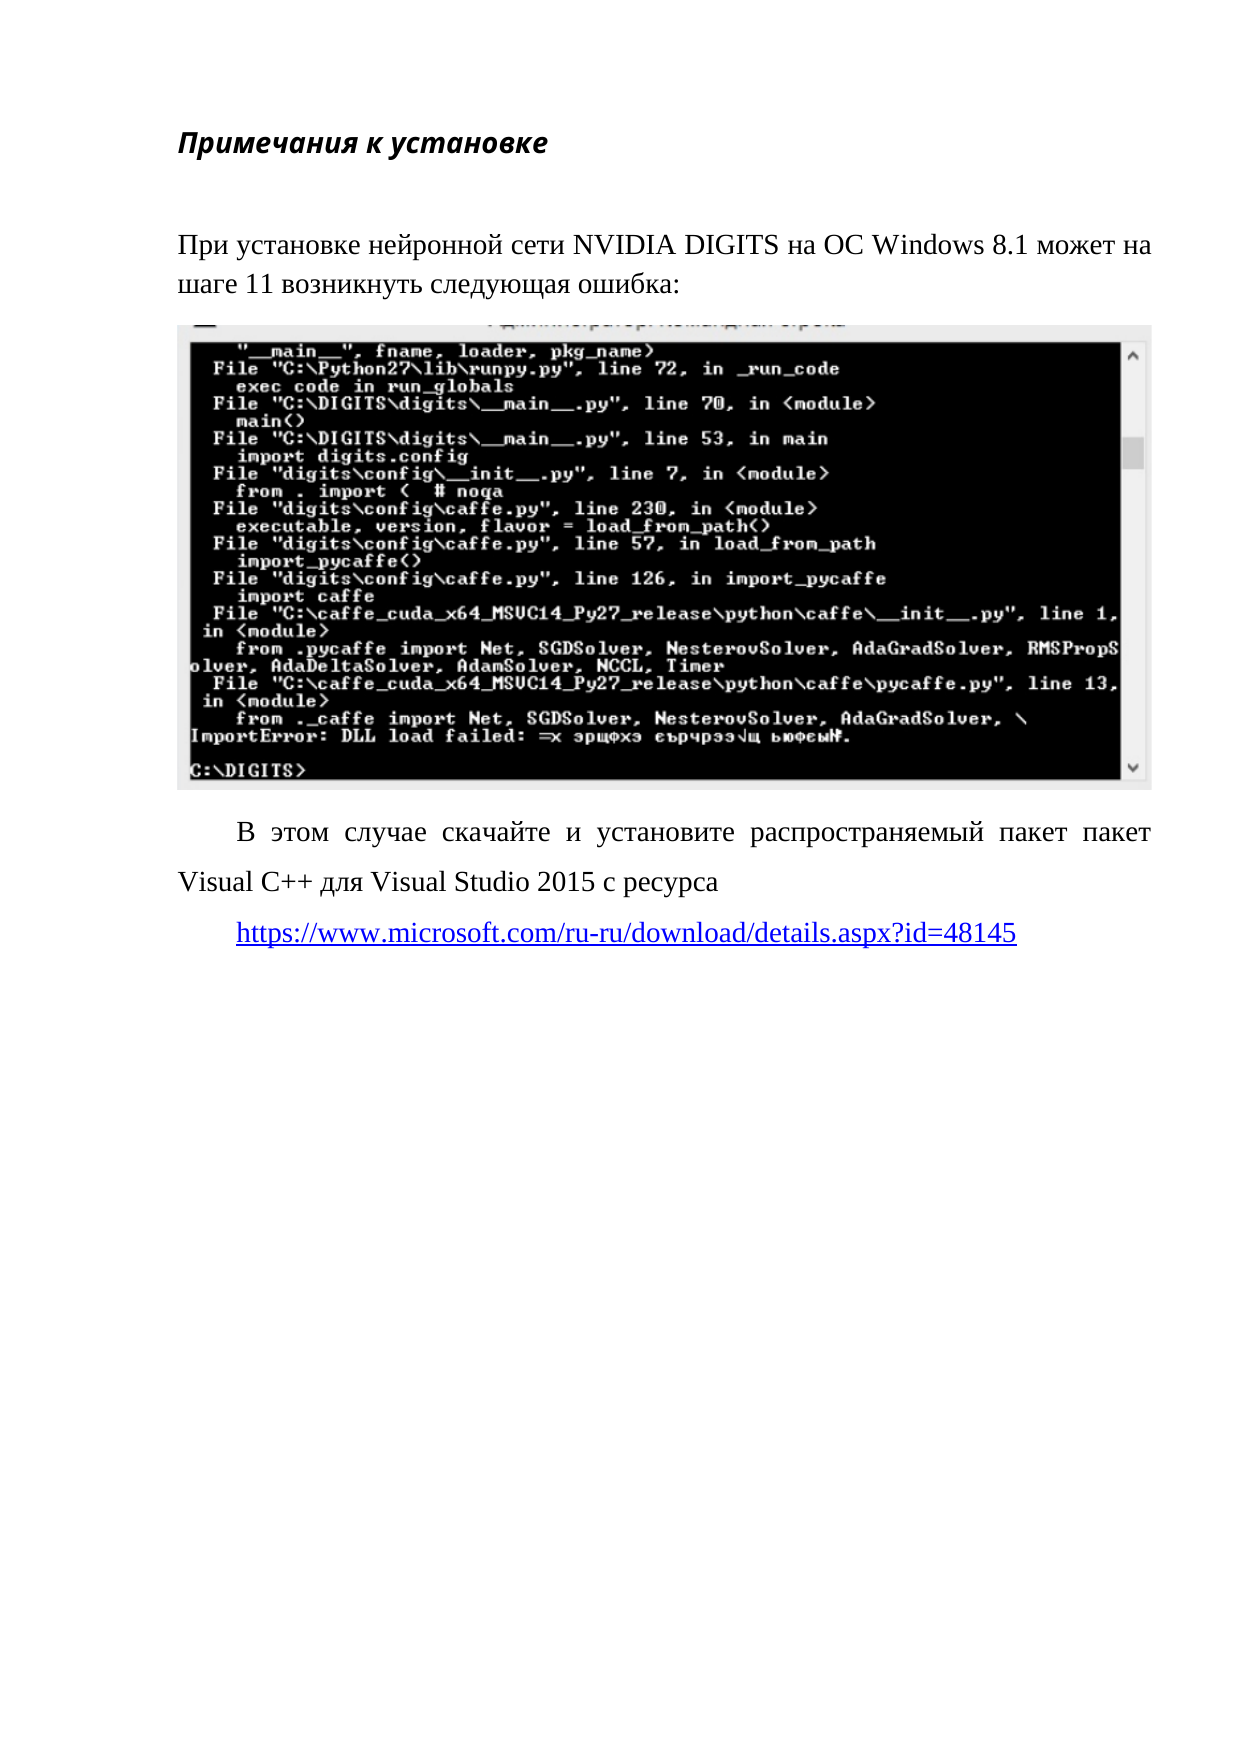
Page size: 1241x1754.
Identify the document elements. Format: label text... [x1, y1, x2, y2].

subtitle Примечания к установке [177, 122, 1152, 162]
text В этом случае скачайте и установите распространяемый пакет пакет Visual C++ для Visual Studio 2015 с ресурса [177, 814, 1152, 898]
text https://www.microsoft.com/ru-ru/download/details.aspx?id=48145 [177, 915, 1152, 948]
text При установке нейронной сети NVIDIA DIGITS на ОС Windows 8.1 может на шаге 11 возникнуть следующая ошибка: [177, 227, 1152, 299]
picture [177, 325, 1152, 790]
